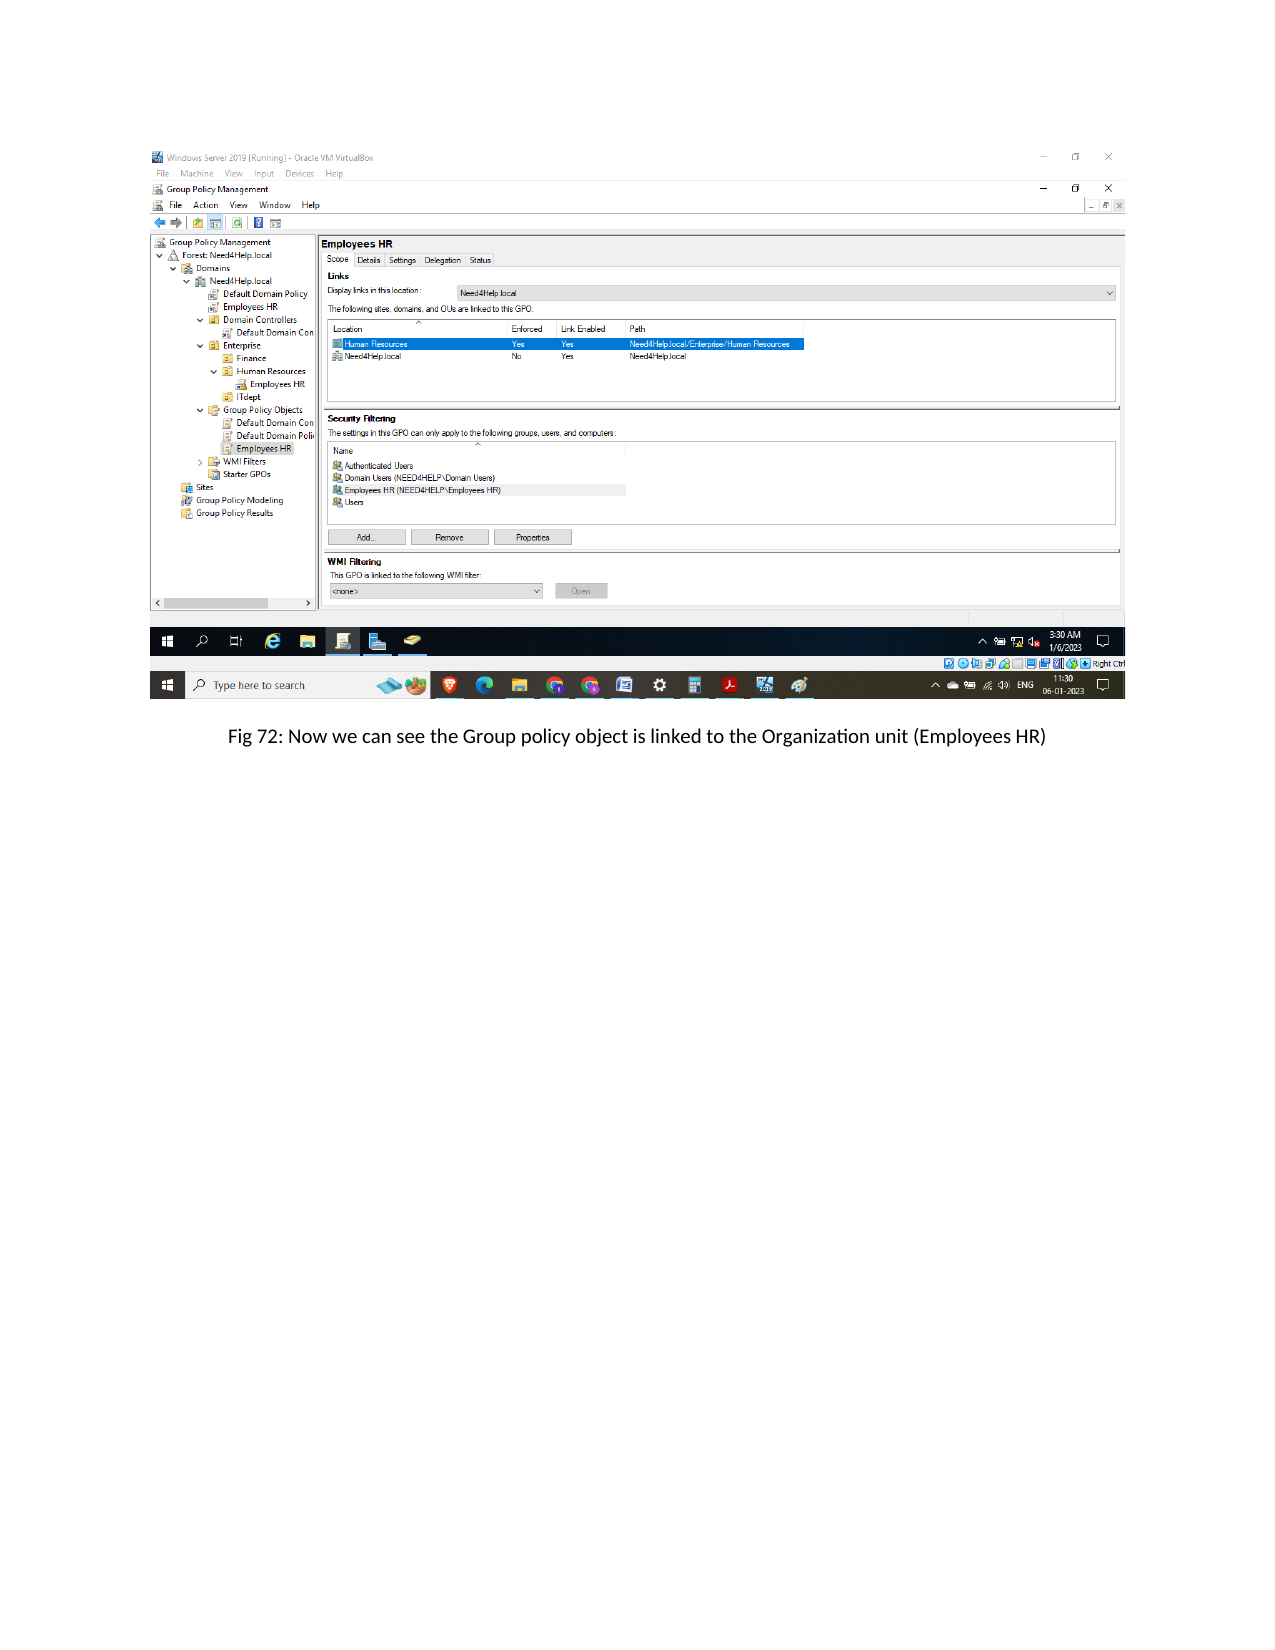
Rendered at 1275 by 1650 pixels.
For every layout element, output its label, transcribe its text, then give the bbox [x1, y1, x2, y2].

text Fig 72: Now we can see the Group policy object is linked to the Organization unit (Employees HR) [150, 723, 1125, 749]
picture [150, 150, 1125, 699]
